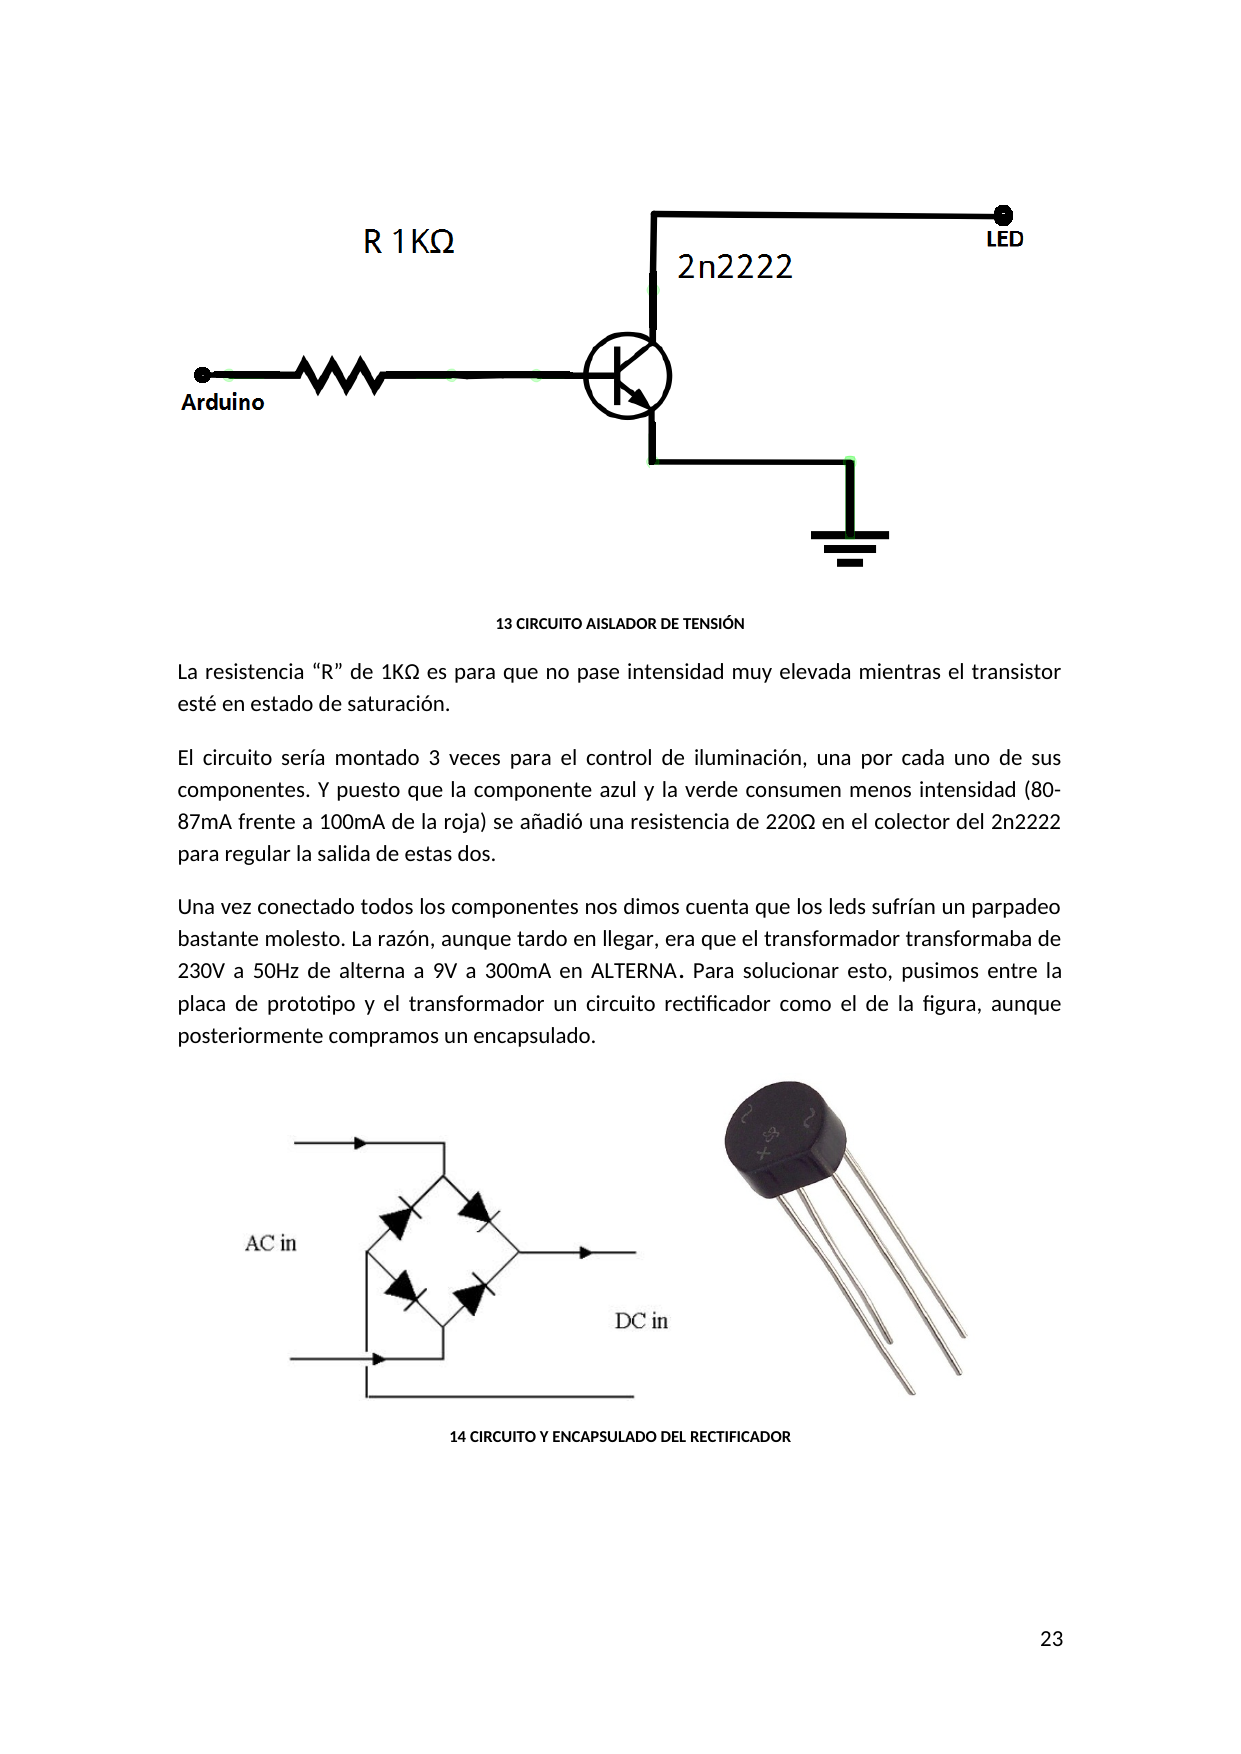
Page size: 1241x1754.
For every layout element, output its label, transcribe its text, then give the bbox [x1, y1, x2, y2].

text La resistencia “R” de 1KΩ es para que no pase intensidad muy elevada mientras el transistor esté en estado de saturación. [177, 657, 1063, 718]
picture [177, 147, 1063, 589]
text 13 Circuito Aislador de tensión [177, 613, 1063, 633]
text Una vez conectado todos los componentes nos dimos cuenta que los leds sufrían un parpadeo bastante molesto. La razón, aunque tardo en llegar, era que el transformador transformaba de 230V a 50Hz de alterna a 9V a 300mA en ALTERNA. Para solucionar esto, pusimos entre la placa de prototipo y el transformador un circuito rectificador como el de la figura, aunque posteriormente compramos un encapsulado. [177, 892, 1063, 1049]
picture [234, 1073, 1007, 1401]
text El circuito sería montado 3 veces para el control de iluminación, una por cada uno de sus componentes. Y puesto que la componente azul y la verde consumen menos intensidad (80-87mA frente a 100mA de la roja) se añadió una resistencia de 220Ω en el colector del 2n2222 para regular la salida de estas dos. [177, 743, 1063, 867]
